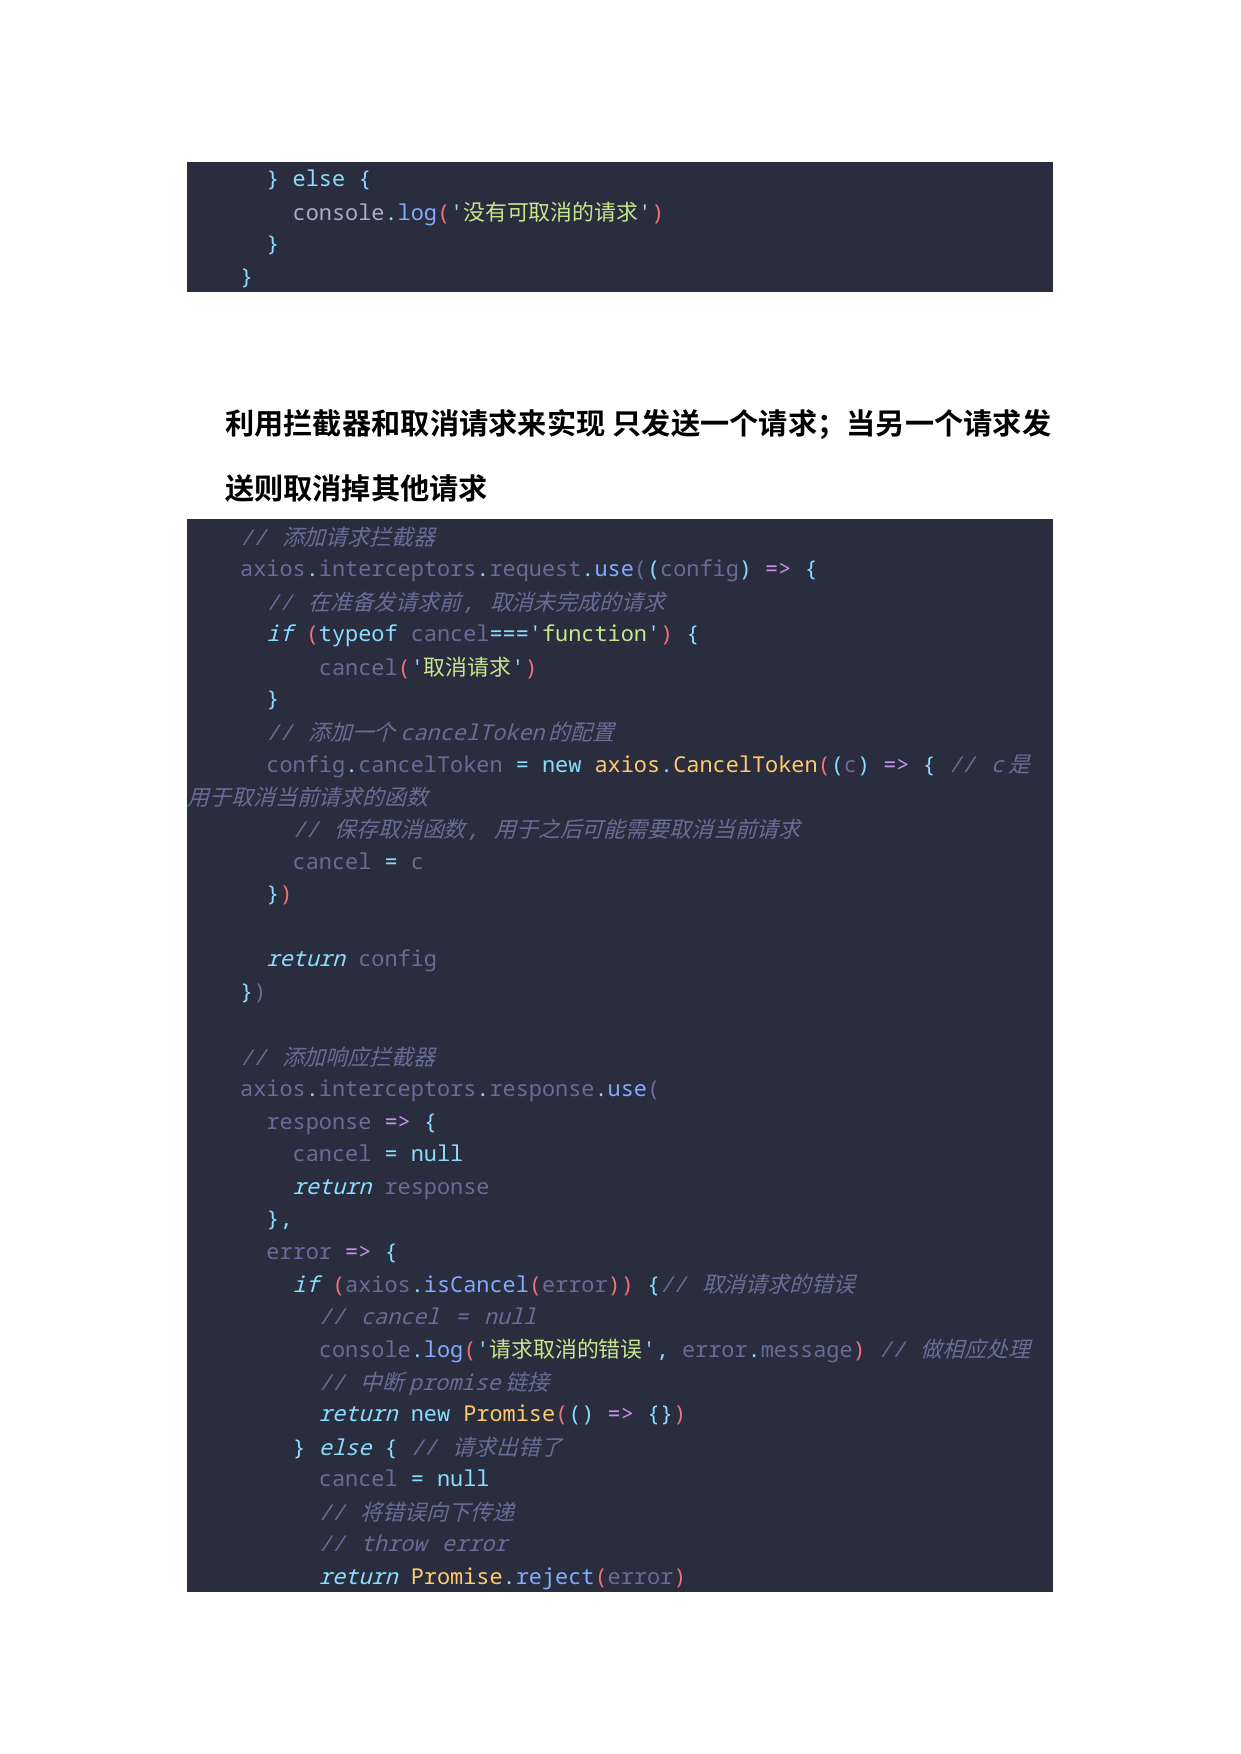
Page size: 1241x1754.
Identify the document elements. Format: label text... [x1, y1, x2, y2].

text // 中断promise链接 [187, 1364, 1053, 1397]
text return response [187, 1169, 1053, 1202]
text // 添加响应拦截器 [187, 1039, 1053, 1072]
text return Promise.reject(error) [187, 1559, 1053, 1592]
text } else { // 请求出错了 [187, 1429, 1053, 1462]
text return config [187, 942, 1053, 974]
text } [187, 682, 1053, 714]
text axios.interceptors.response.use( [187, 1072, 1053, 1104]
text return new Promise(() => {}) [187, 1397, 1053, 1429]
text // 在准备发请求前, 取消未完成的请求 [187, 584, 1053, 617]
text console.log('请求取消的错误', error.message) // 做相应处理 [187, 1332, 1053, 1364]
text axios.interceptors.request.use((config) => { [187, 552, 1053, 584]
text config.cancelToken = new axios.CancelToken((c) => { // c是用于取消当前请求的函数 [187, 747, 1053, 812]
text error => { [187, 1234, 1053, 1267]
text // 将错误向下传递 [187, 1494, 1053, 1527]
text } [187, 227, 1053, 259]
text // throw error [187, 1527, 1053, 1559]
text response => { [187, 1104, 1053, 1137]
text // 添加一个cancelToken的配置 [187, 714, 1053, 747]
text }, [187, 1202, 1053, 1234]
text }) [187, 974, 1053, 1007]
text cancel = null [187, 1462, 1053, 1494]
text } else { [187, 162, 1053, 194]
text cancel = c [187, 844, 1053, 877]
text // 添加请求拦截器 [187, 519, 1053, 552]
text // cancel = null [187, 1299, 1053, 1332]
text cancel('取消请求') [187, 649, 1053, 682]
text // 保存取消函数, 用于之后可能需要取消当前请求 [187, 812, 1053, 844]
text 利用拦截器和取消请求来实现 只发送一个请求；当另一个请求发送则取消掉其他请求 [225, 389, 1053, 519]
text } [187, 259, 1053, 292]
text console.log('没有可取消的请求') [187, 194, 1053, 227]
text if (axios.isCancel(error)) {// 取消请求的错误 [187, 1267, 1053, 1299]
text if (typeof cancel==='function') { [187, 617, 1053, 649]
text cancel = null [187, 1137, 1053, 1169]
text }) [187, 877, 1053, 909]
